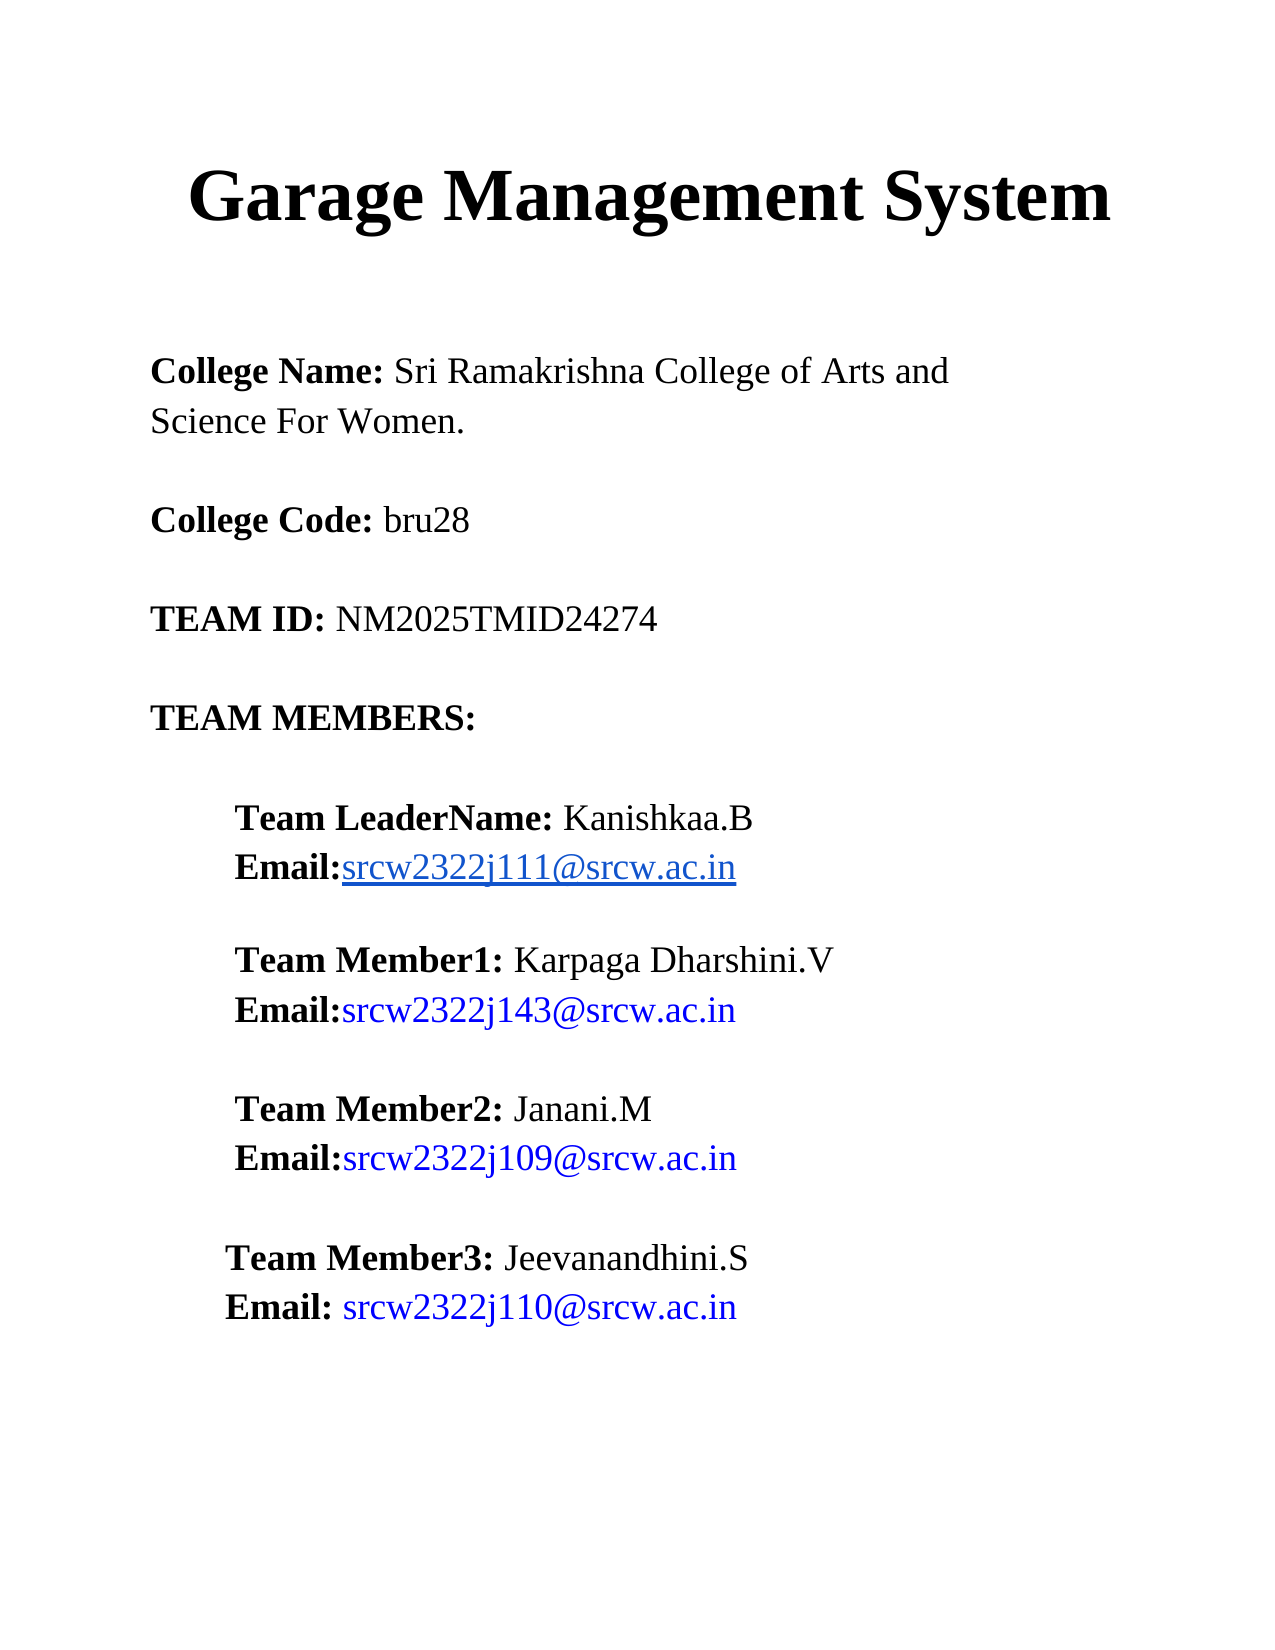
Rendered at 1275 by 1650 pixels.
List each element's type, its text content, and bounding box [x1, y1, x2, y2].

text Team Member3: Jeevanandhini.S [225, 1235, 1162, 1278]
text TEAM ID: NM2025TMID24274 [150, 597, 1162, 640]
text Email: srcw2322j110@srcw.ac.in [225, 1284, 1162, 1328]
text Team LeaderName: Kanishkaa.B [234, 795, 1162, 838]
text College Name: Sri Ramakrishna College of Arts and Science For Women. [150, 349, 1059, 441]
text Team Member1: Karpaga Dharshini.V [234, 937, 1162, 981]
text Email:srcw2322j143@srcw.ac.in [234, 987, 1162, 1030]
text Email:srcw2322j111@srcw.ac.in [234, 844, 1162, 888]
title Garage Management System [150, 150, 1162, 237]
subtitle TEAM MEMBERS: [150, 696, 1162, 739]
text Email:srcw2322j109@srcw.ac.in [234, 1136, 1162, 1179]
text Team Member2: Janani.M [234, 1086, 1162, 1129]
text College Code: bru28 [150, 497, 1162, 541]
